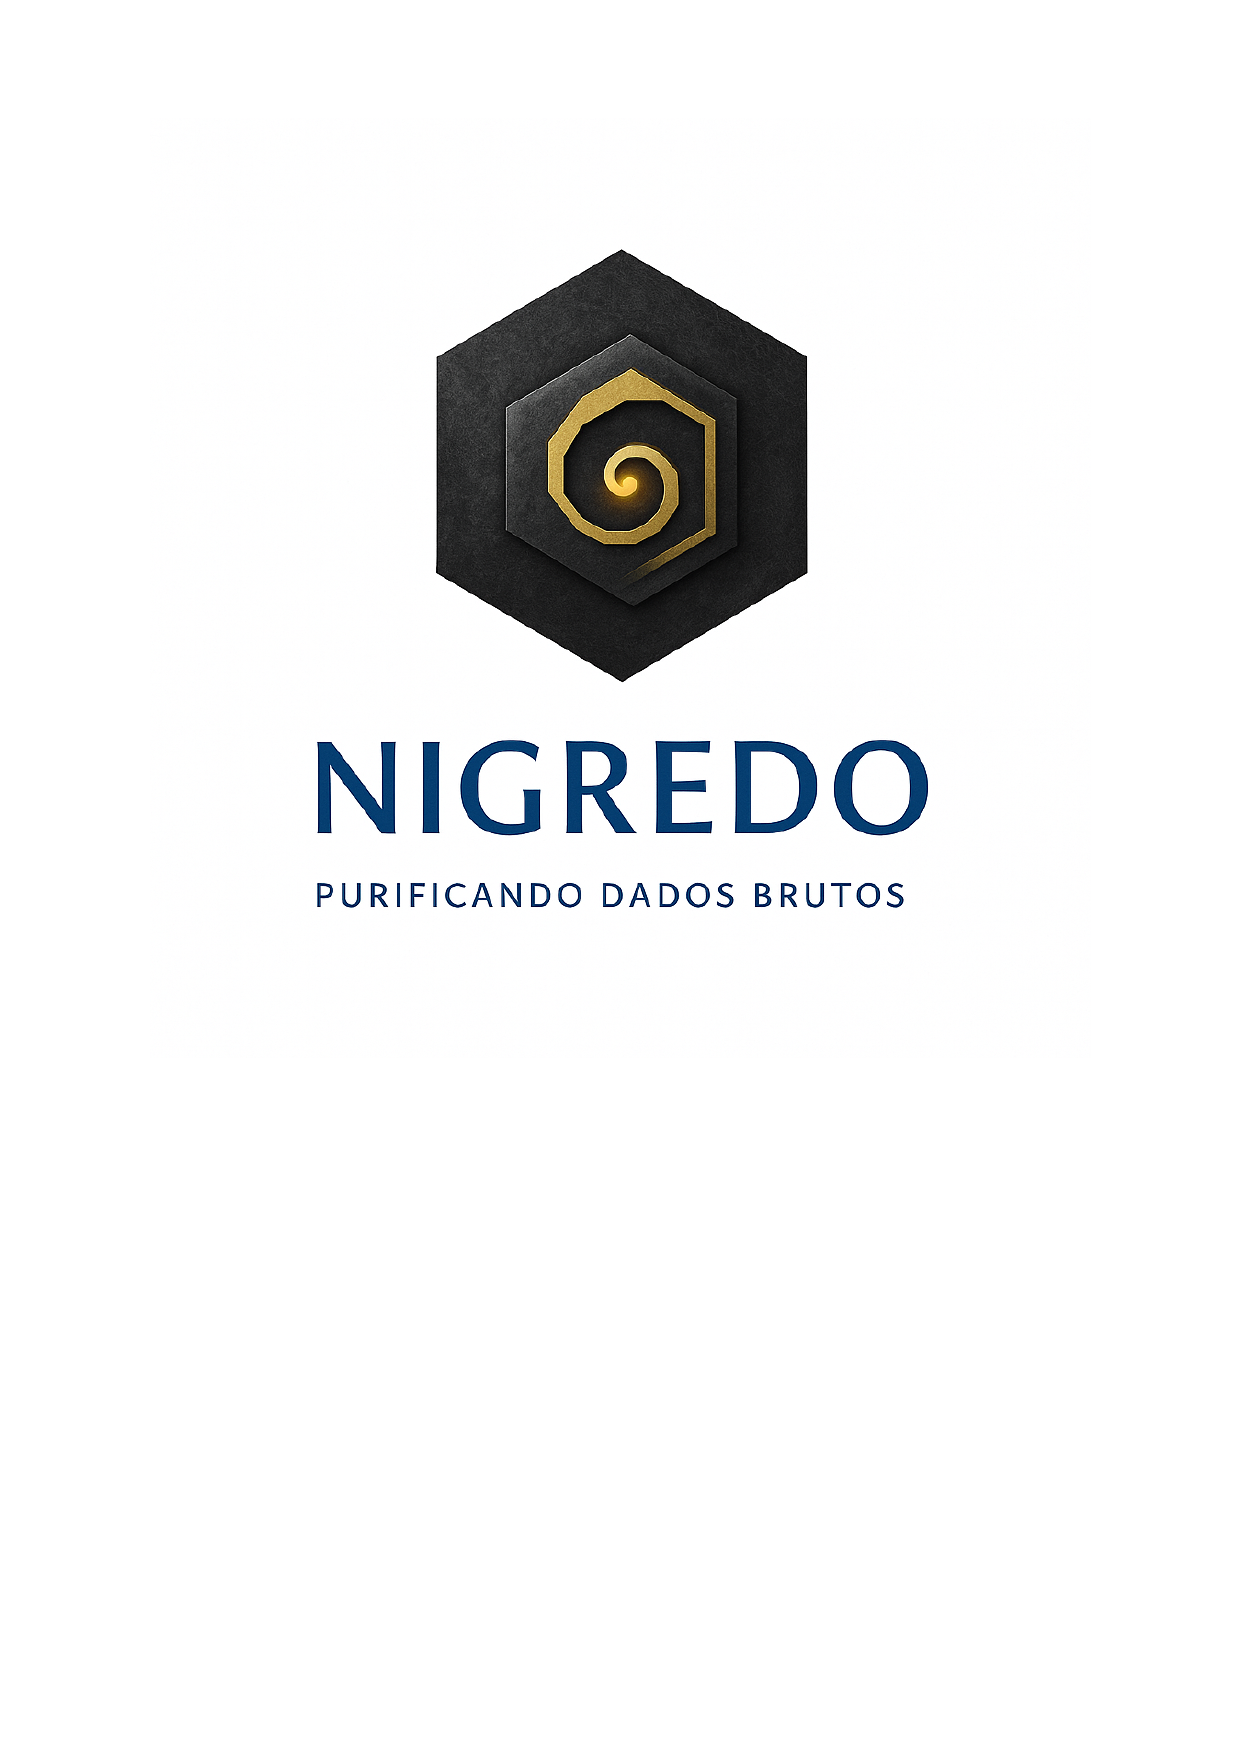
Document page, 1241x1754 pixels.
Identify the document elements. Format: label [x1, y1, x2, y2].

picture [150, 118, 1091, 1058]
